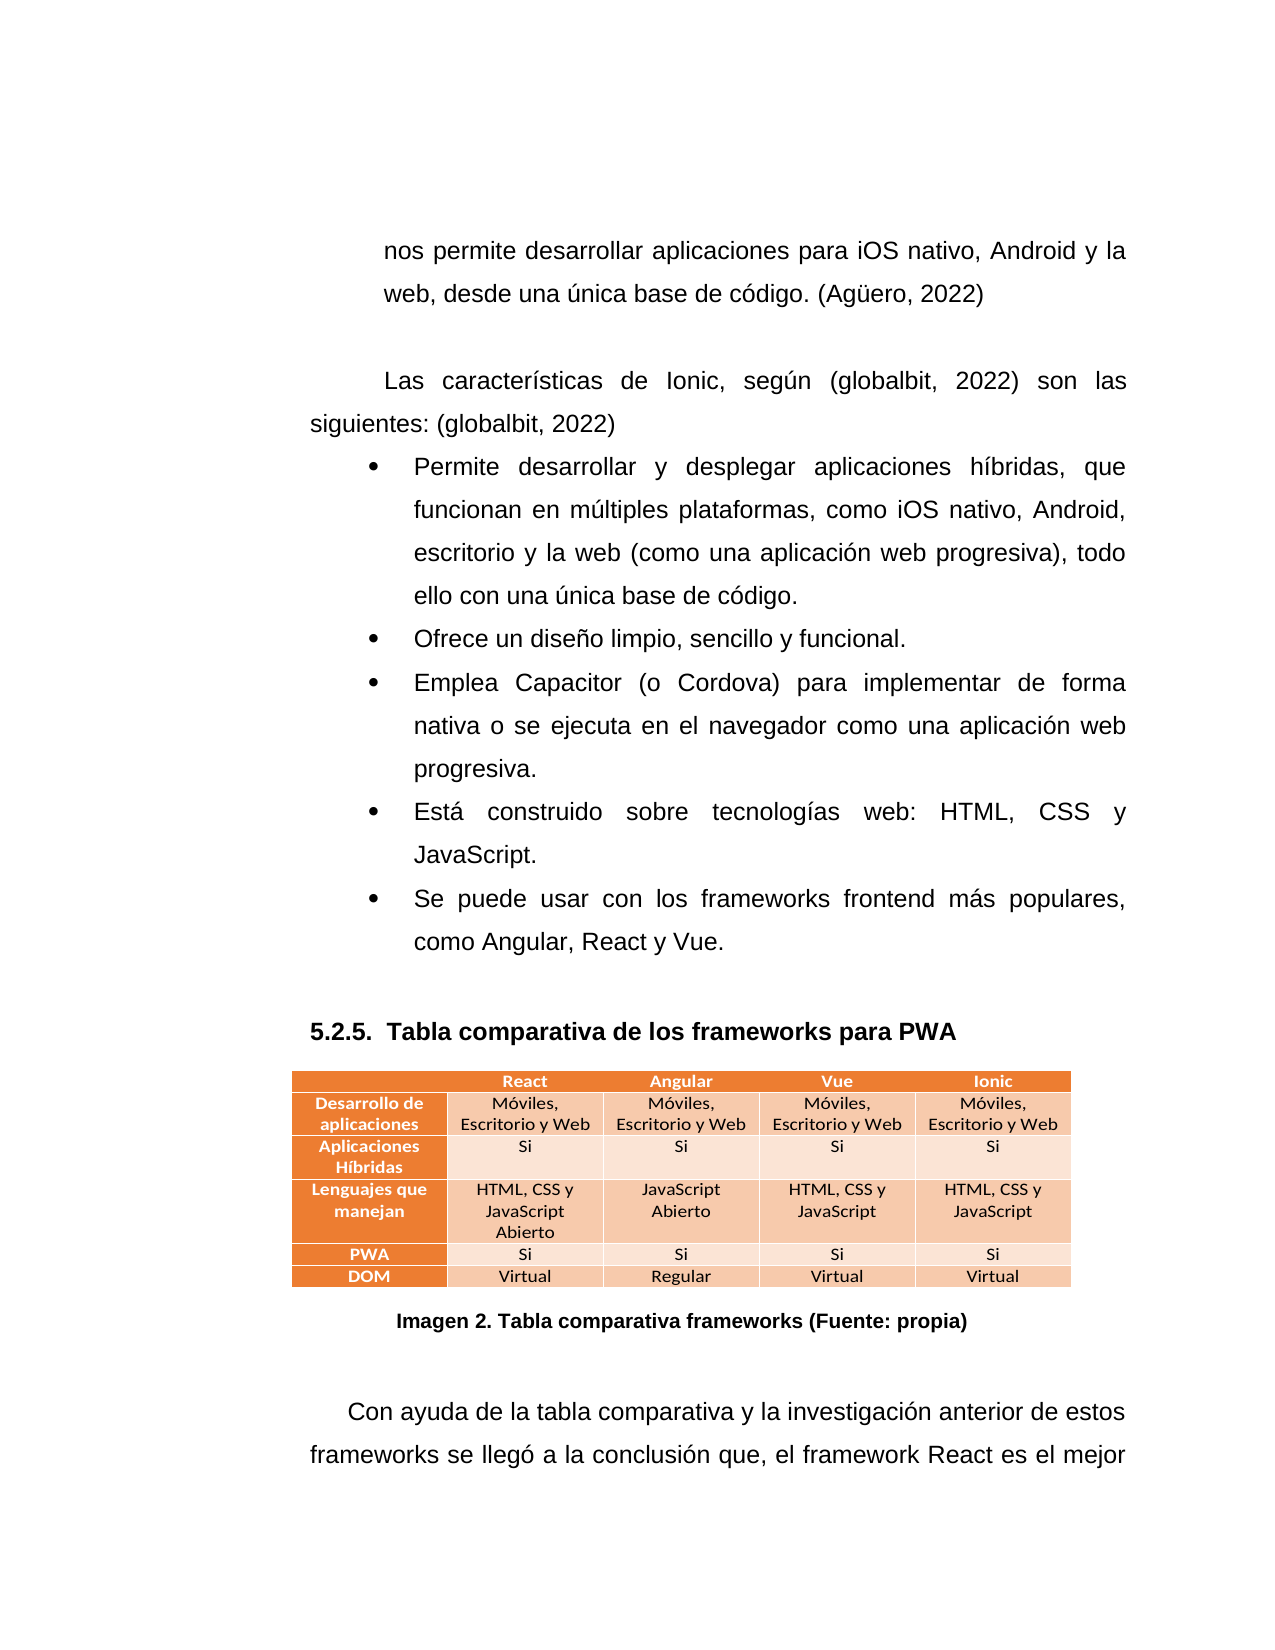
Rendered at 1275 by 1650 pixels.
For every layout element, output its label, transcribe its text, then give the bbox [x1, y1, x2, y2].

text Ofrece un diseño limpio, sencillo y funcional. [369, 624, 1127, 653]
text Imagen 2. Tabla comparativa frameworks (Fuente: propia) [236, 1309, 1127, 1333]
subtitle 5.2.5. Tabla comparativa de los frameworks para PWA [236, 1017, 1127, 1046]
text Está construido sobre tecnologías web: HTML, CSS y JavaScript. [369, 797, 1127, 869]
text Emplea Capacitor (o Cordova) para implementar de forma nativa o se ejecuta en el navegador como una aplicación web progresiva. [369, 668, 1127, 783]
text Las características de Ionic, según son las siguientes: [310, 366, 1127, 437]
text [384, 236, 1127, 308]
text Permite desarrollar y desplegar aplicaciones híbridas, que funcionan en múltiples plataformas, como iOS nativo, Android, escritorio y la web (como una aplicación web progresiva), todo ello con una única base de código. [369, 452, 1127, 610]
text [310, 1397, 1127, 1469]
text Se puede usar con los frameworks frontend más populares, como Angular, React y Vue. [369, 883, 1127, 956]
